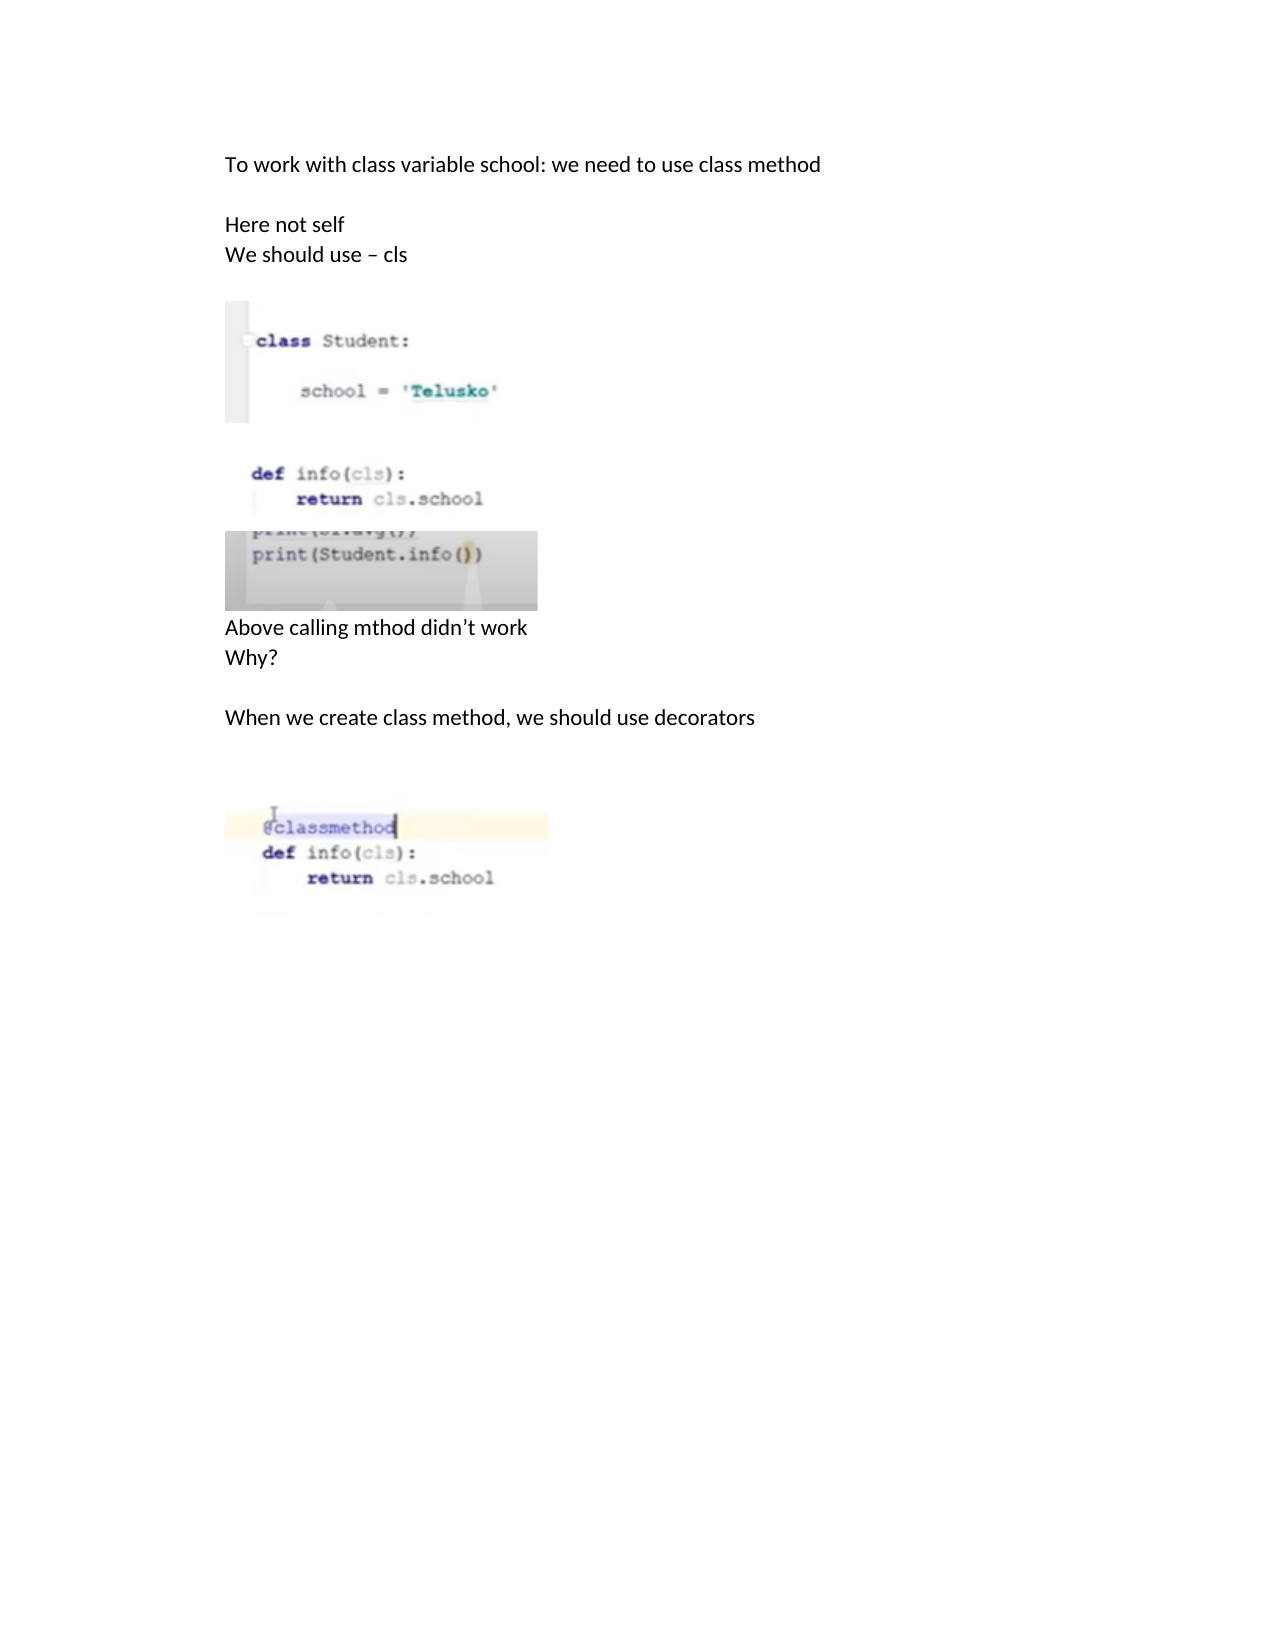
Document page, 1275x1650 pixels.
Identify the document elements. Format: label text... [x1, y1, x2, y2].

list Why? [225, 643, 1125, 671]
list We should use – cls [225, 241, 1125, 269]
list To work with class variable school: we need to use class method [225, 150, 1125, 178]
picture [225, 455, 521, 529]
list When we create class method, we should use decorators [225, 703, 1125, 731]
picture [225, 794, 549, 916]
list Here not self [225, 210, 1125, 238]
list Above calling mthod didn’t work [225, 613, 1125, 641]
picture [225, 301, 529, 423]
picture [225, 531, 538, 611]
